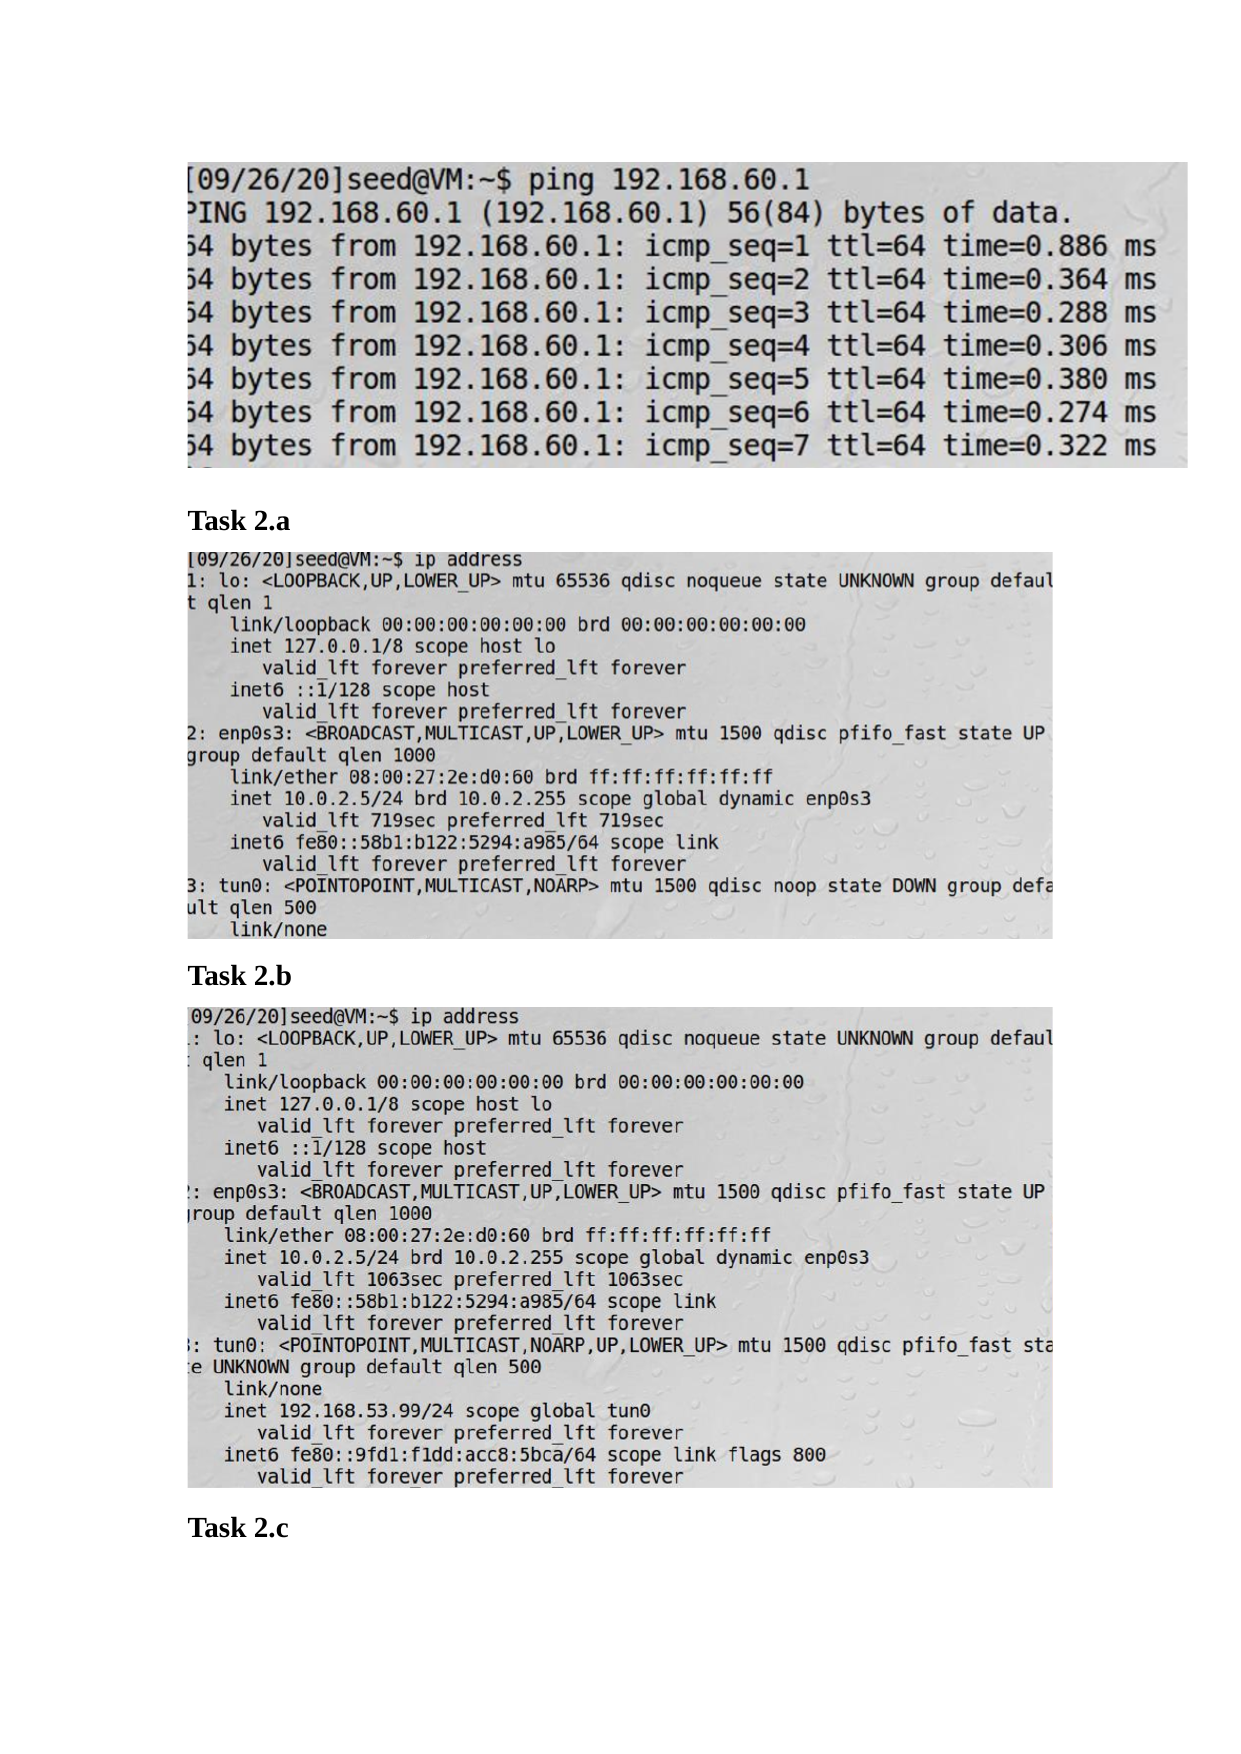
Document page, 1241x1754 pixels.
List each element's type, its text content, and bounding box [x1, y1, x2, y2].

picture [187, 162, 1188, 468]
text Task 2.b [187, 942, 1053, 1007]
text Task 2.c [187, 1494, 1053, 1559]
picture [187, 552, 1053, 939]
text Task 2.a [187, 487, 1053, 552]
picture [187, 1007, 1053, 1488]
